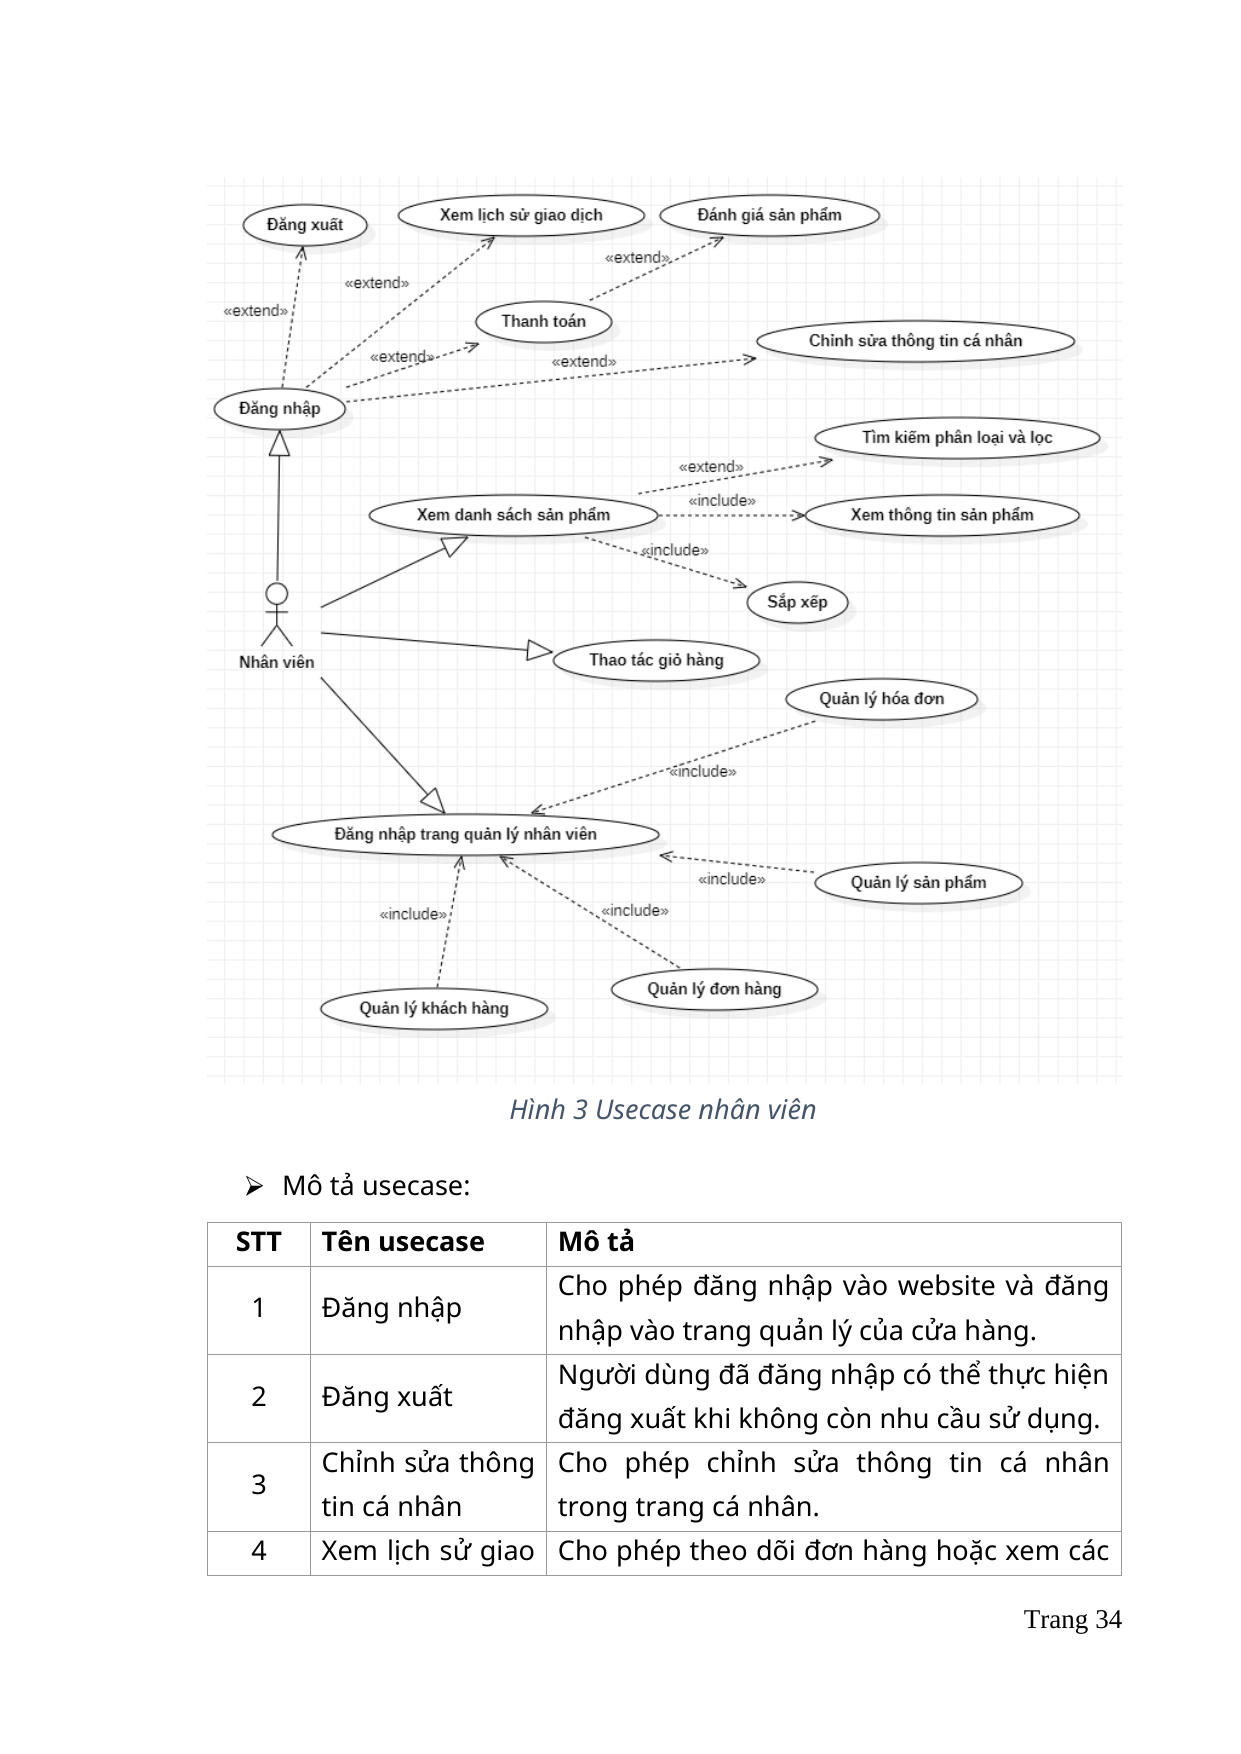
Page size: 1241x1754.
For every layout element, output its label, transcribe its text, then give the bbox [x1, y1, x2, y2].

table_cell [311, 1532, 546, 1574]
table_cell 1 [208, 1267, 310, 1354]
table_cell 2 [208, 1355, 310, 1442]
table_cell 4 [208, 1532, 310, 1574]
list Mô tả usecase: [244, 1155, 1122, 1211]
table_cell 3 [208, 1443, 310, 1531]
table_cell Cho phép đăng nhập vào website và đăng nhập vào trang quản lý của cửa hàng. [547, 1267, 1121, 1354]
table_header Mô tả [547, 1223, 1121, 1266]
table_header Tên usecase [311, 1223, 546, 1266]
text Hình 3 Usecase nhân viên [207, 1090, 1122, 1127]
table_cell Cho phép chỉnh sửa thông tin cá nhân trong trang cá nhân. [547, 1443, 1121, 1531]
table_cell Người dùng đã đăng nhập có thể thực hiện đăng xuất khi không còn nhu cầu sử dụng. [547, 1355, 1121, 1442]
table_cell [547, 1532, 1121, 1574]
table_cell Chỉnh sửa thông tin cá nhân [311, 1443, 546, 1531]
table_cell Đăng nhập [311, 1267, 546, 1354]
table_cell Đăng xuất [311, 1355, 546, 1442]
table_header STT [208, 1223, 310, 1266]
picture [206, 177, 1123, 1084]
